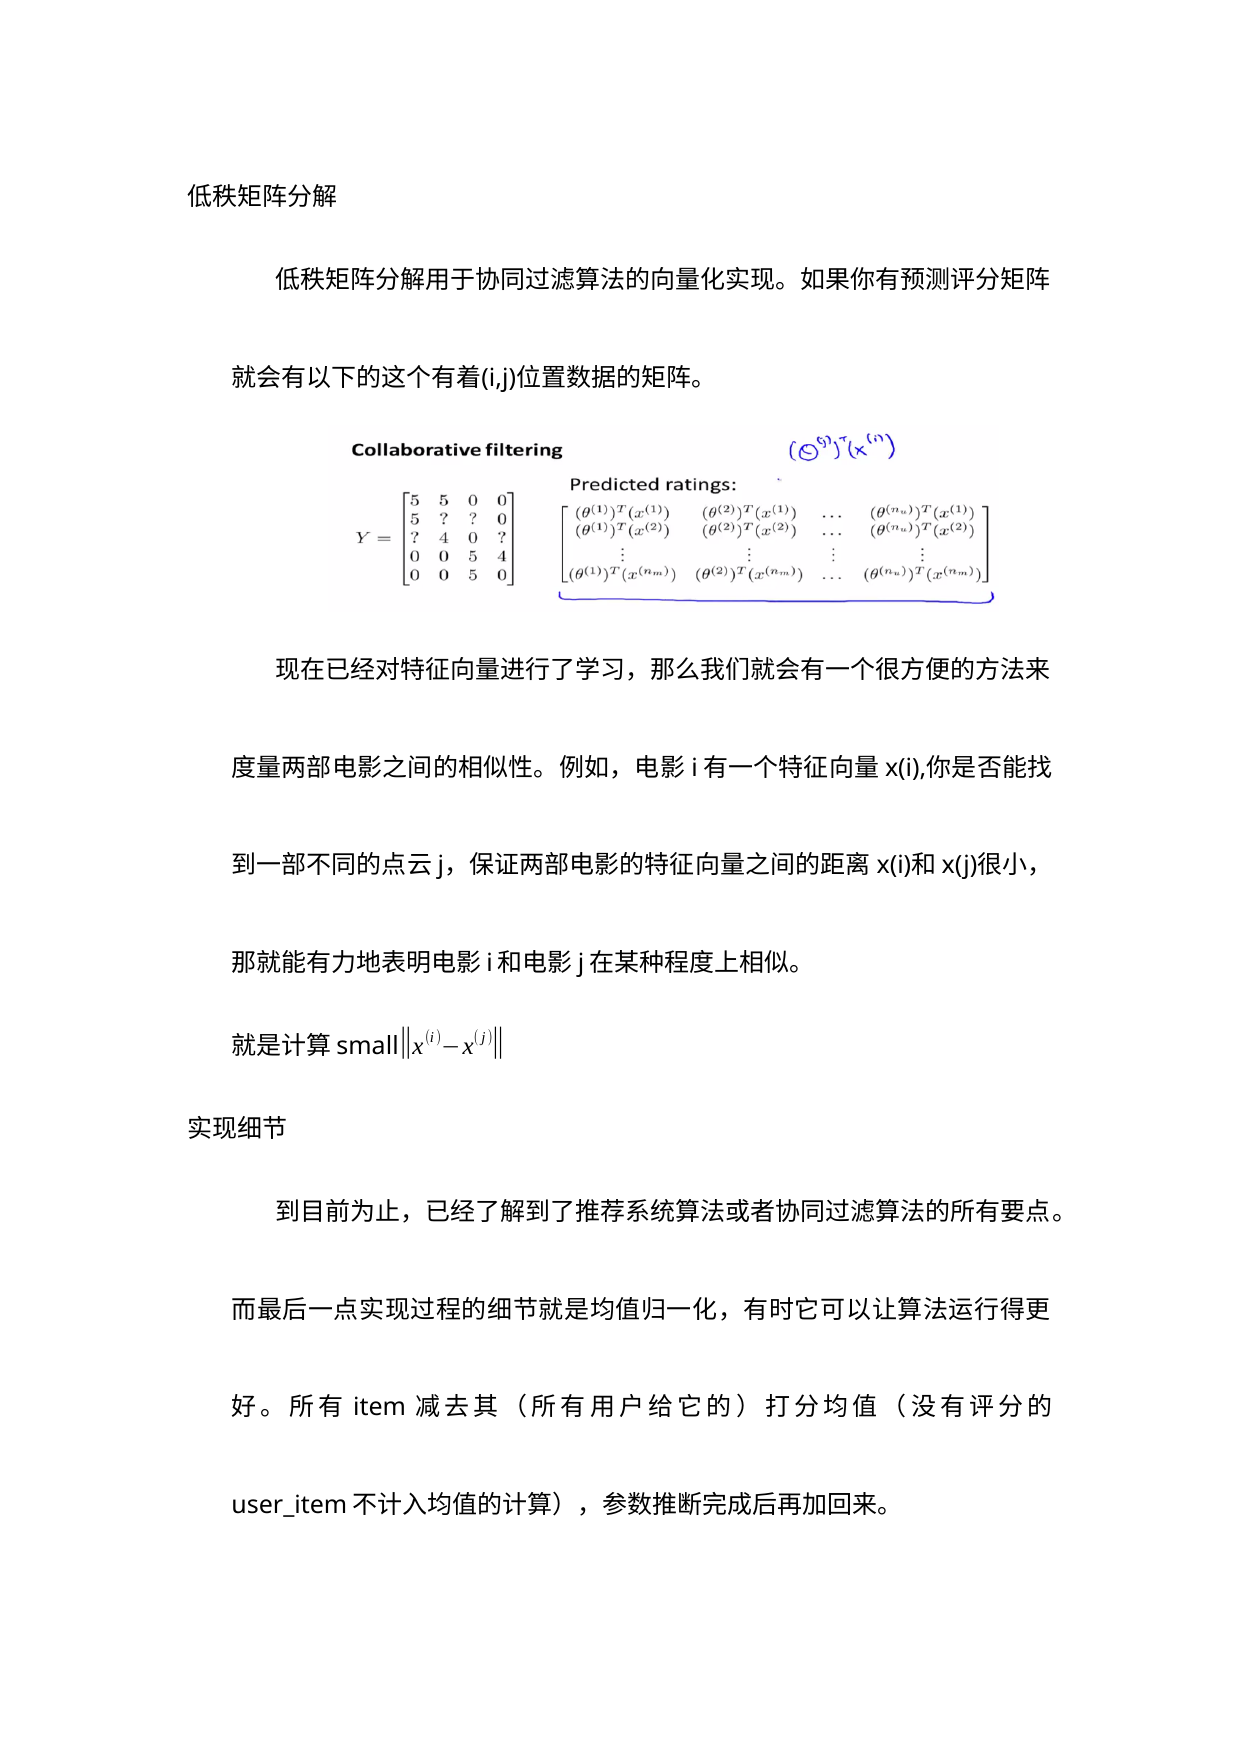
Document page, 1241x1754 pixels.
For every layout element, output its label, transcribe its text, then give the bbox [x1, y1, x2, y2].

picture [328, 425, 1000, 612]
text 低秩矩阵分解用于协同过滤算法的向量化实现。如果你有预测评分矩阵就会有以下的这个有着(i,j)位置数据的矩阵。 [231, 245, 1053, 408]
text 实现细节 [187, 1094, 1053, 1159]
text 就是计算small [187, 1011, 1053, 1076]
text 低秩矩阵分解 [187, 162, 1053, 227]
text 到目前为止，已经了解到了推荐系统算法或者协同过滤算法的所有要点。而最后一点实现过程的细节就是均值归一化，有时它可以让算法运行得更好。所有item减去其（所有用户给它的）打分均值（没有评分的user_item不计入均值的计算），参数推断完成后再加回来。 [231, 1177, 1053, 1535]
text 现在已经对特征向量进行了学习，那么我们就会有一个很方便的方法来度量两部电影之间的相似性。例如，电影i有一个特征向量x(i),你是否能找到一部不同的点云j，保证两部电影的特征向量之间的距离x(i)和x(j)很小，那就能有力地表明电影i和电影j在某种程度上相似。 [231, 636, 1053, 993]
